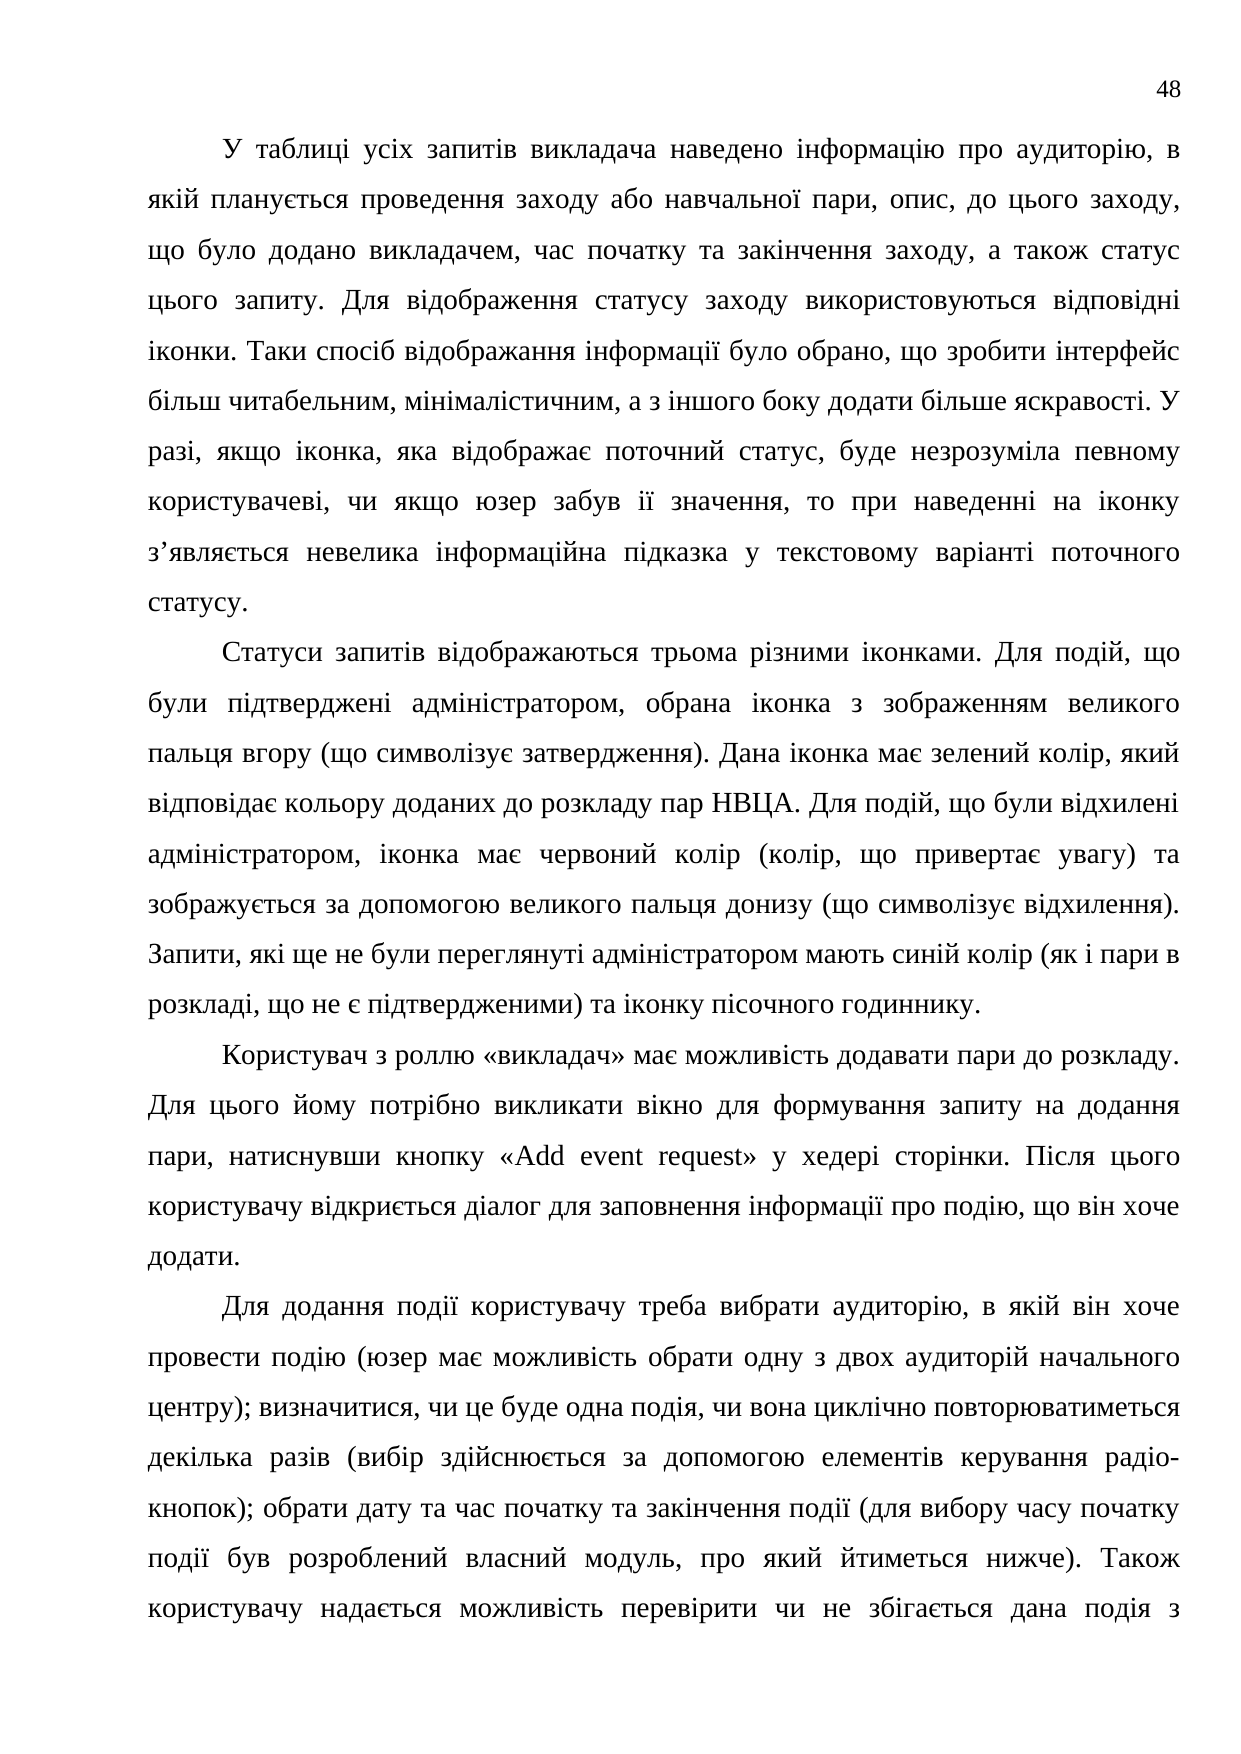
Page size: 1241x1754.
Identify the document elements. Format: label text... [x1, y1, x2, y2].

text Статуси запитів відображаються трьома різними іконками. Для подій, що були підтверджені адміністратором, обрана іконка з зображенням великого пальця вгору (що символізує затвердження). Дана іконка має зелений колір, який відповідає кольору доданих до розкладу пар НВЦА. Для подій, що були відхилені адміністратором, іконка має червоний колір (колір, що привертає увагу) та зображується за допомогою великого пальця донизу (що символізує відхилення). Запити, які ще не були переглянуті адміністратором мають синій колір (як і пари в розкладі, що не є підтвердженими) та іконку пісочного годиннику. [148, 634, 1181, 1020]
text Користувач з роллю «викладач» має можливість додавати пари до розкладу. Для цього йому потрібно викликати вікно для формування запиту на додання пари, натиснувши кнопку «Add event request» у хедері сторінки. Після цього користувачу відкриється діалог для заповнення інформації про подію, що він хоче додати. [148, 1037, 1181, 1272]
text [148, 1288, 1181, 1624]
text У таблиці усіх запитів викладача наведено інформацію про аудиторію, в якій планується проведення заходу або навчальної пари, опис, до цього заходу, що було додано викладачем, час початку та закінчення заходу, а також статус цього запиту. Для відображення статусу заходу використовуються відповідні іконки. Таки спосіб відображання інформації було обрано, що зробити інтерфейс більш читабельним, мінімалістичним, а з іншого боку додати більше яскравості. У разі, якщо іконка, яка відображає поточний статус, буде незрозуміла певному користувачеві, чи якщо юзер забув ії значення, то при наведенні на іконку з’являється невелика інформаційна підказка у текстовому варіанті поточного статусу. [148, 131, 1181, 618]
